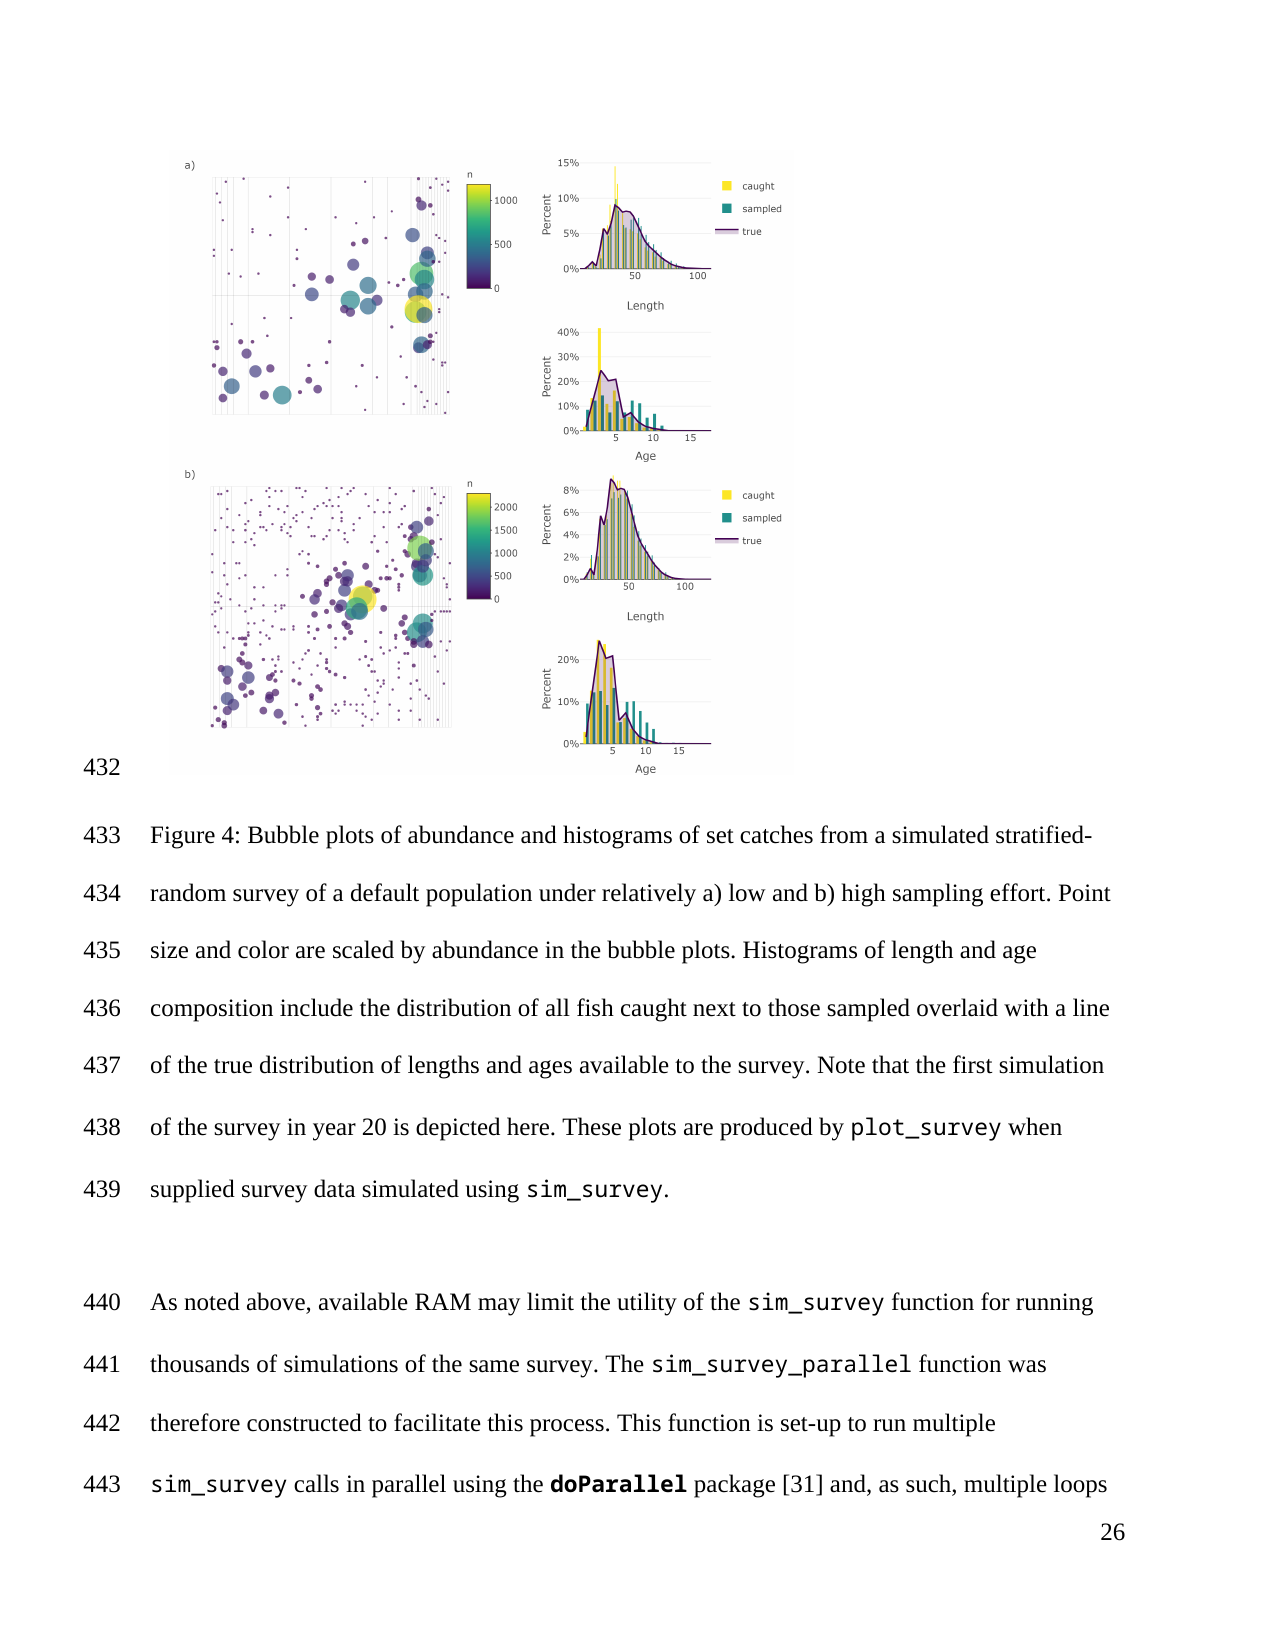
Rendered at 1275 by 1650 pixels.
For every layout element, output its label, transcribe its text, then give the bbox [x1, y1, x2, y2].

text Figure 4: Bubble plots of abundance and histograms of set catches from a simulated stratified-random survey of a default population under relatively a) low and b) high sampling effort. Point size and color are scaled by abundance in the bubble plots. Histograms of length and age composition include the distribution of all fish caught next to those sampled overlaid with a line of the true distribution of lengths and ages available to the survey. Note that the first simulation of the survey in year 20 is depicted here. These plots are produced by plot_survey when supplied survey data simulated using sim_survey. [150, 820, 1125, 1204]
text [150, 1285, 1125, 1499]
picture [168, 150, 794, 775]
